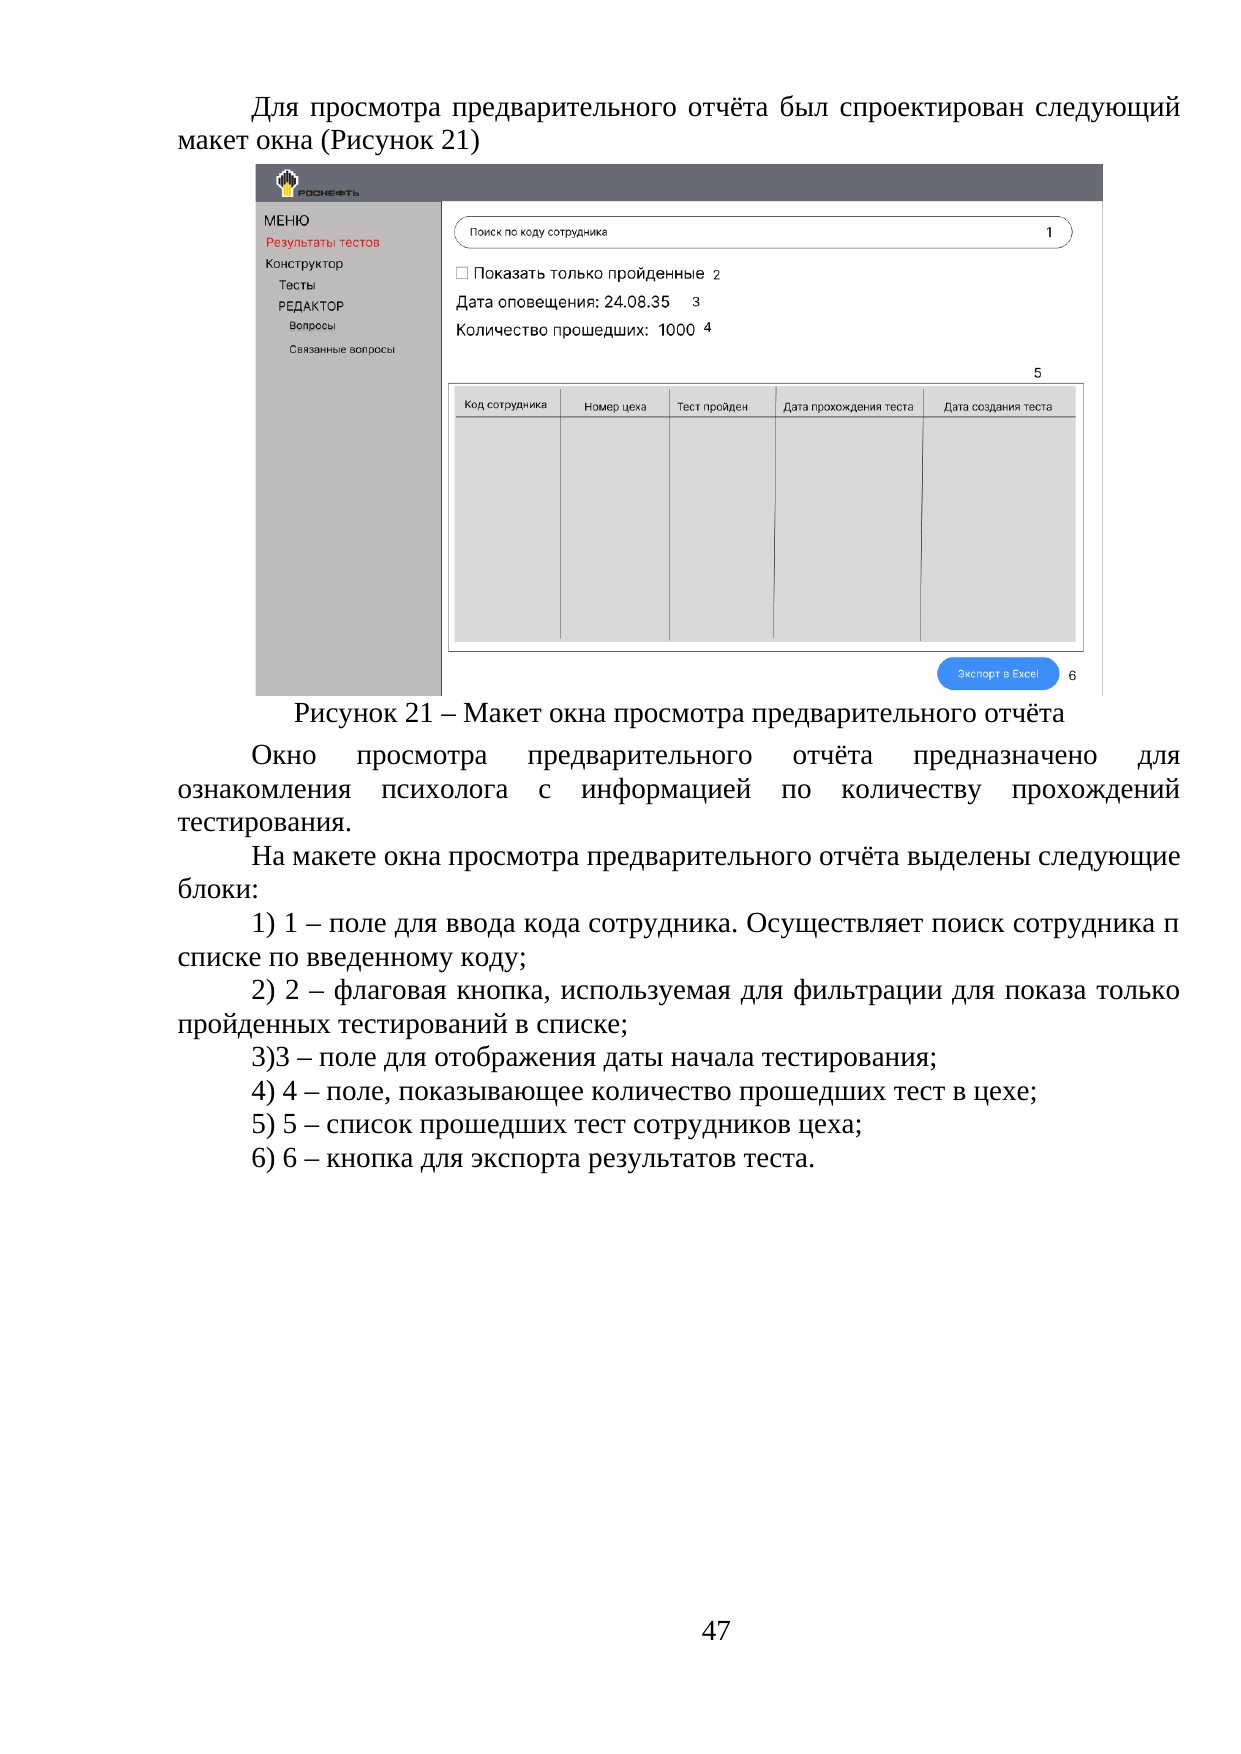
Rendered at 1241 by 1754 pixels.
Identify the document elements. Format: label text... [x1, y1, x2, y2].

text 6) 6 – кнопка для экспорта результатов теста. [177, 1140, 1181, 1173]
text Для просмотра предварительного отчёта был спроектирован следующий макет окна (Рисунок 21) [177, 89, 1181, 156]
text Окно просмотра предварительного отчёта предназначено для ознакомления психолога с информацией по количеству прохождений тестирования. [177, 737, 1181, 838]
picture [255, 164, 1103, 696]
text На макете окна просмотра предварительного отчёта выделены следующие блоки: [177, 838, 1181, 905]
text 5) 5 – список прошедших тест сотрудников цеха; [177, 1106, 1181, 1140]
text 4) 4 – поле, показывающее количество прошедших тест в цехе; [177, 1073, 1181, 1106]
text 2) 2 – флаговая кнопка, используемая для фильтрации для показа только пройденных тестирований в списке; [177, 972, 1181, 1039]
text 3)3 – поле для отображения даты начала тестирования; [177, 1039, 1181, 1073]
text 1) 1 – поле для ввода кода сотрудника. Осуществляет поиск сотрудника п списке по введенному коду; [177, 905, 1181, 972]
